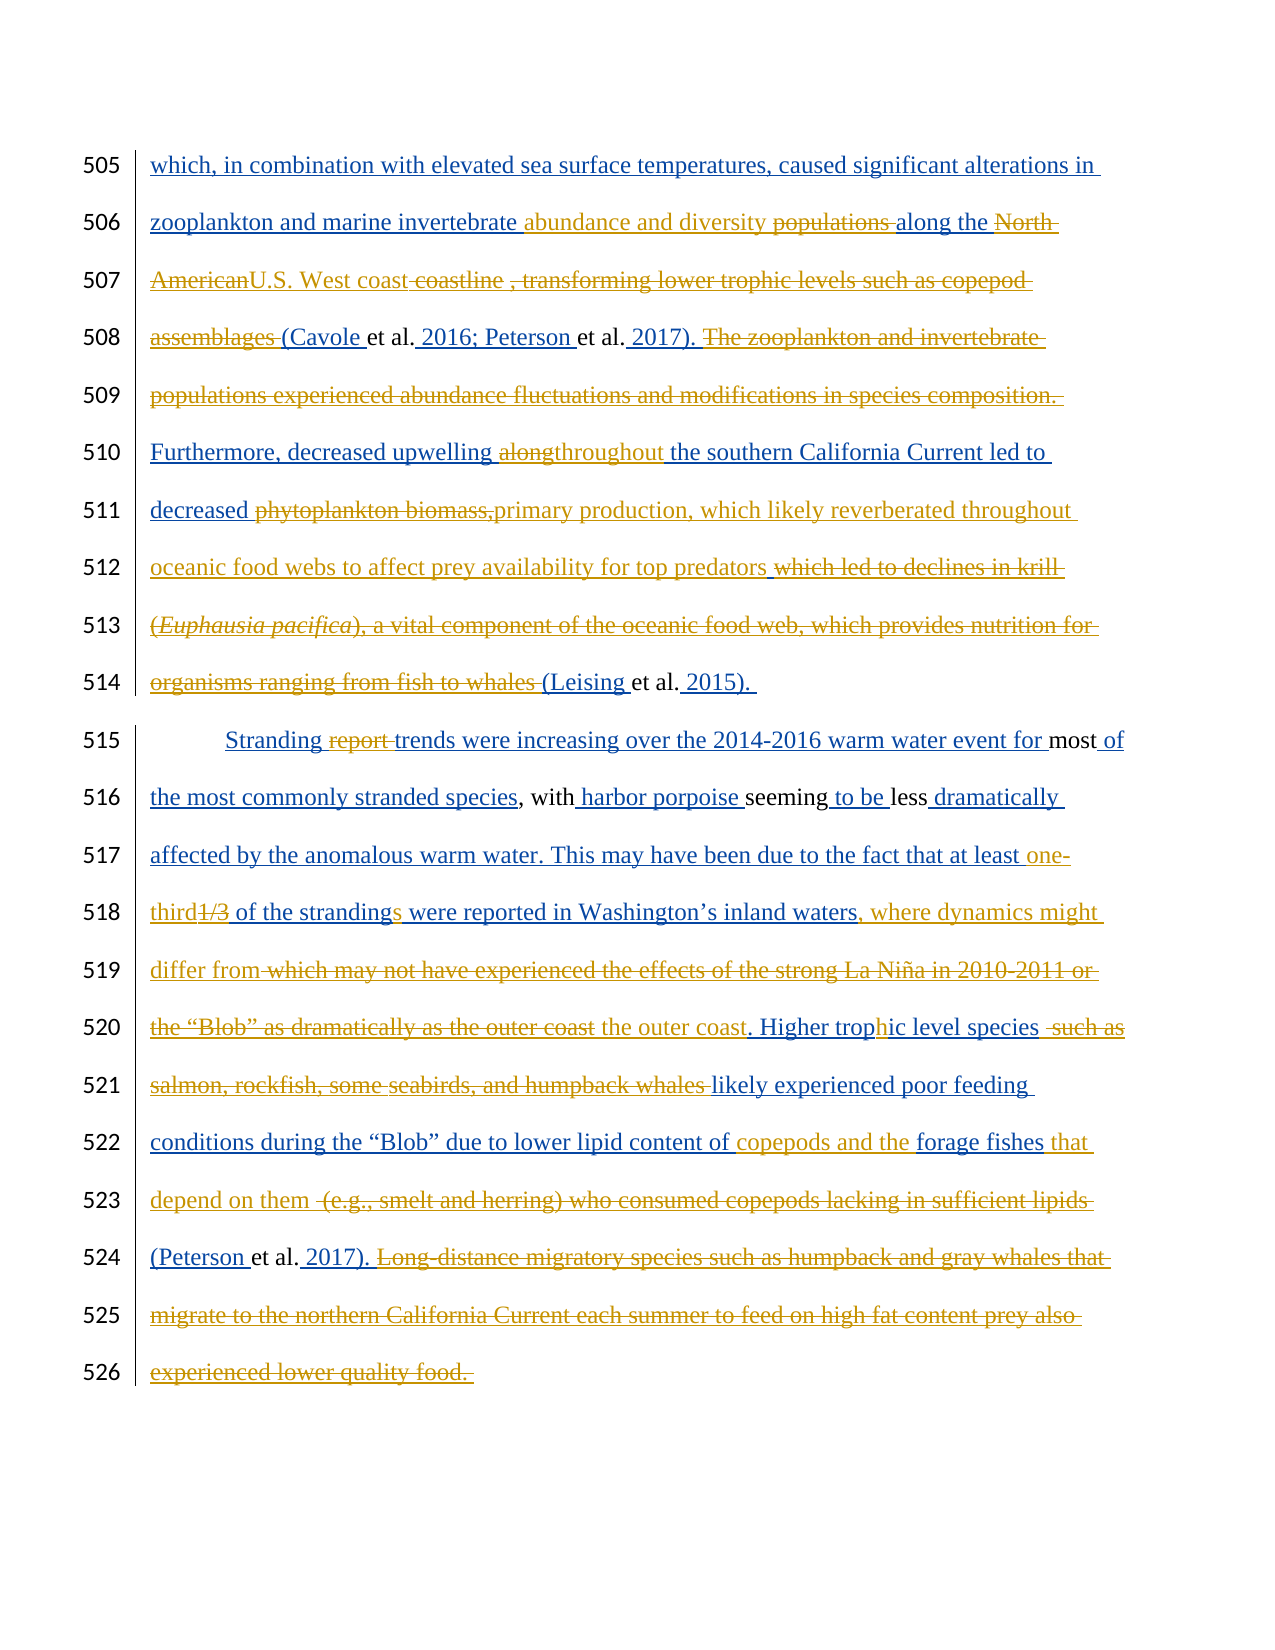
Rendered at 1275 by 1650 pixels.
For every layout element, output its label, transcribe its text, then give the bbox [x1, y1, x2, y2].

text most, withseeminglesset al. [150, 725, 1125, 1037]
text most, withseeminglesset al. [150, 1038, 1125, 1386]
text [150, 150, 1125, 696]
